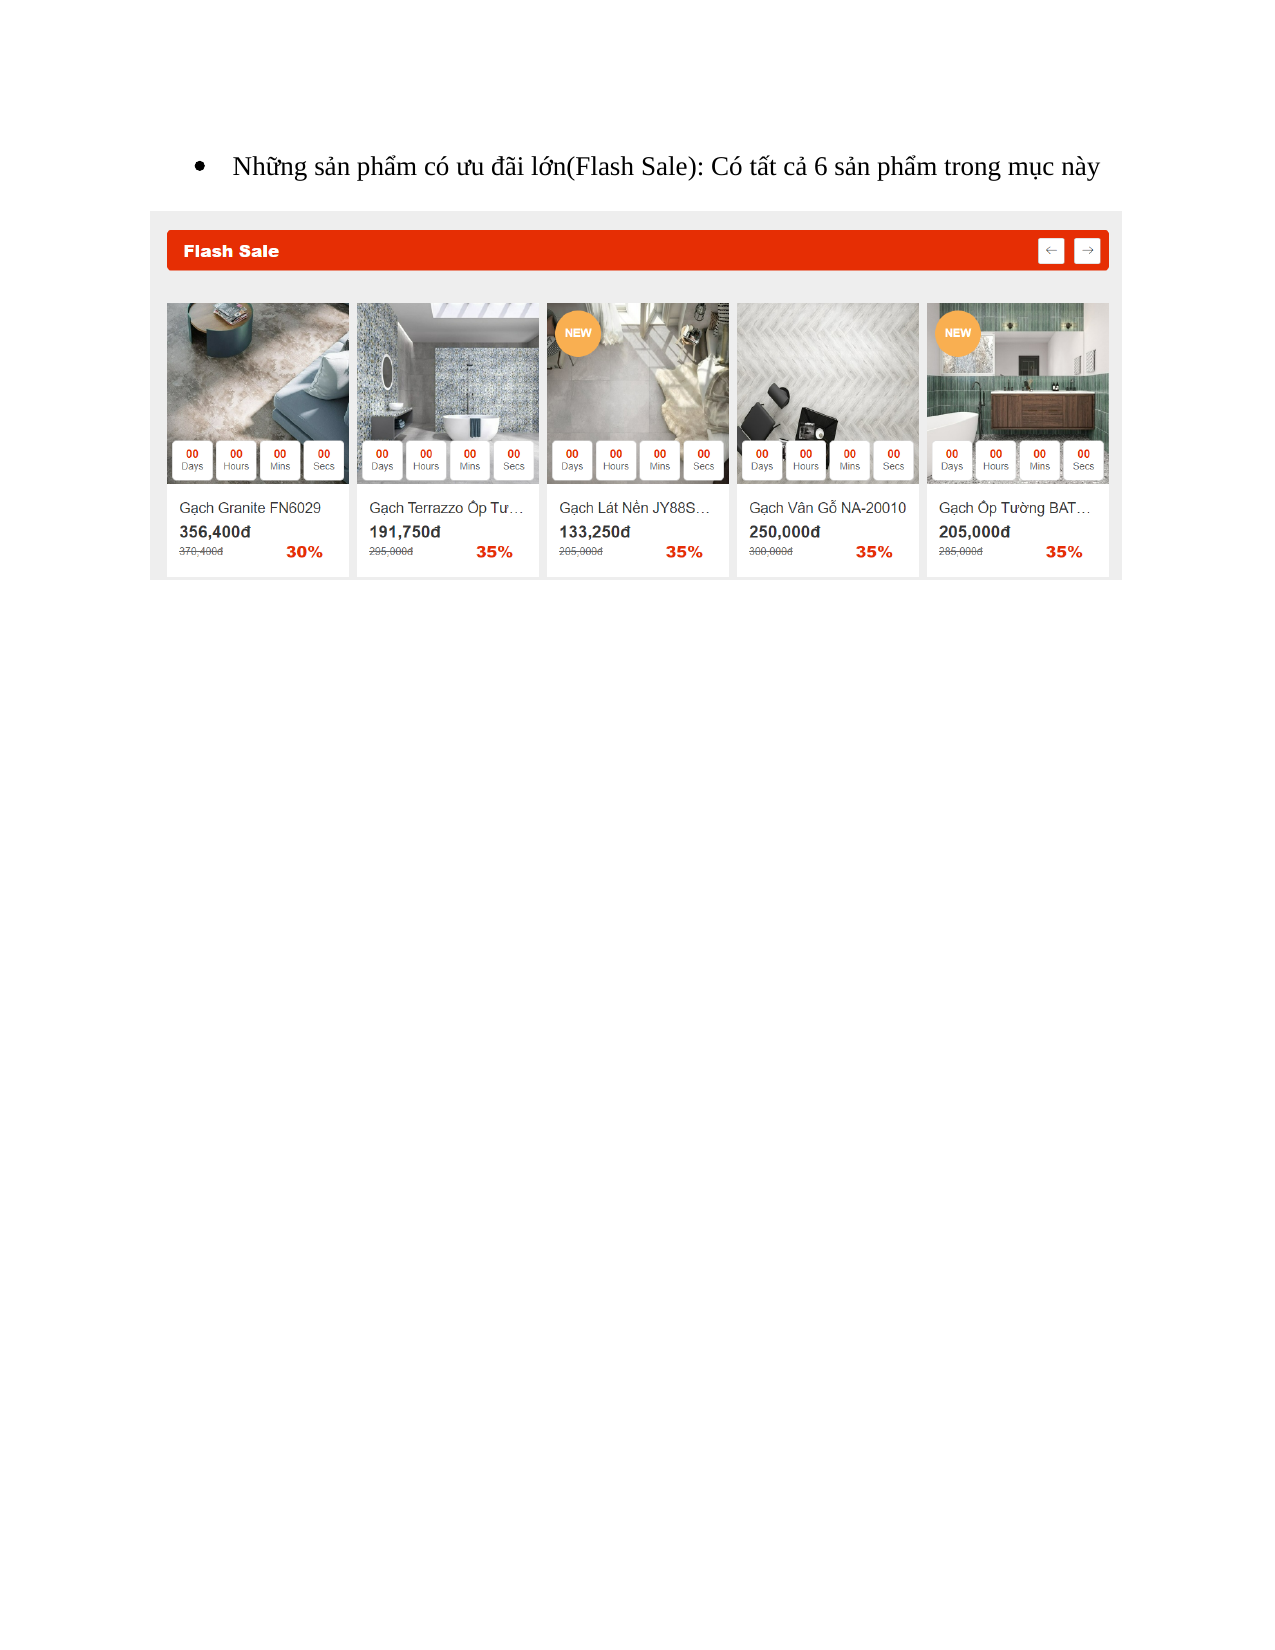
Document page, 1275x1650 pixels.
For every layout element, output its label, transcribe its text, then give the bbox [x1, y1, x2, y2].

picture [150, 211, 1122, 580]
list Những sản phẩm có ưu đãi lớn(Flash Sale): Có tất cả 6 sản phẩm trong mục này [195, 150, 1125, 181]
